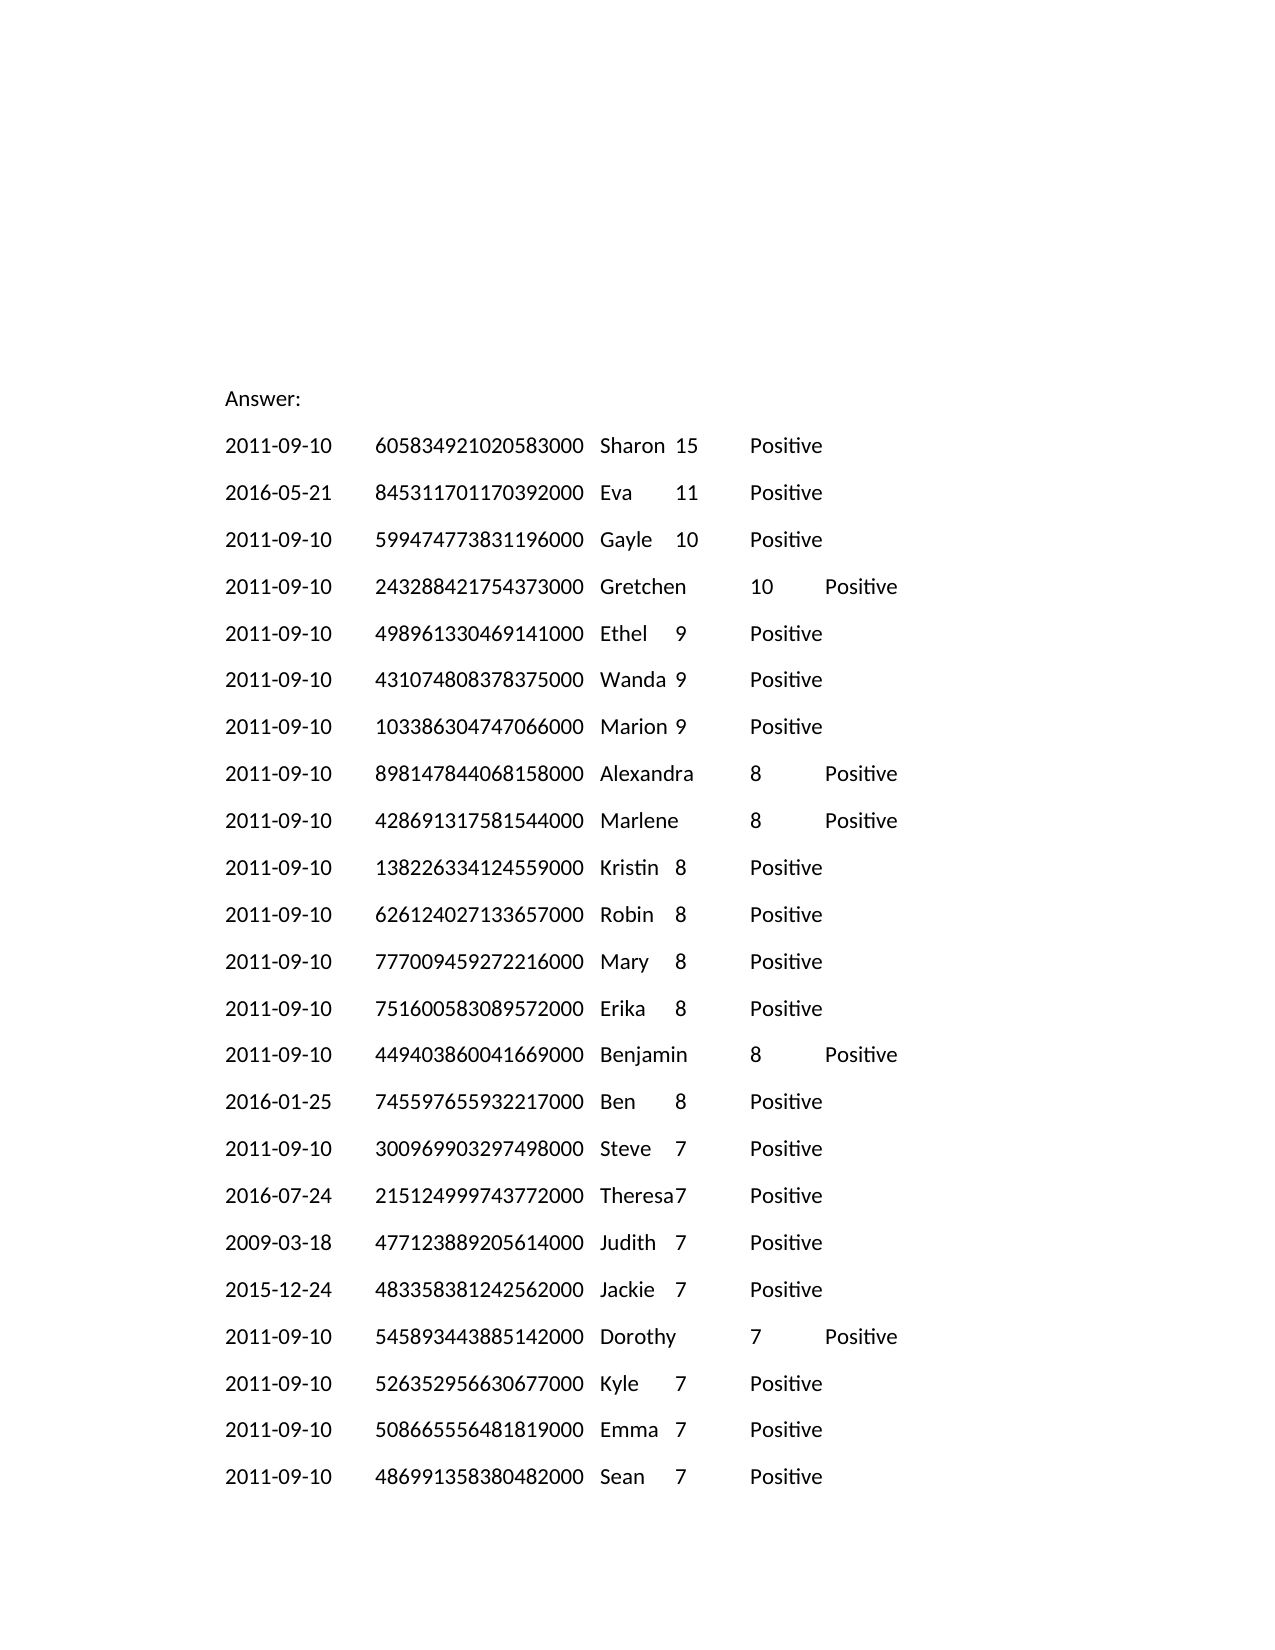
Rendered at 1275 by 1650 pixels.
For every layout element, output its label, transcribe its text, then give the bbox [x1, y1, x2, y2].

text 2011-09-10 508665556481819000 Emma 7 Positive [225, 1416, 1125, 1444]
text Answer: [225, 384, 1125, 412]
text 2011-09-10 605834921020583000 Sharon 15 Positive [225, 431, 1125, 459]
text 2011-09-10 498961330469141000 Ethel 9 Positive [225, 619, 1125, 647]
text 2011-09-10 526352956630677000 Kyle 7 Positive [225, 1369, 1125, 1397]
text 2011-09-10 599474773831196000 Gayle 10 Positive [225, 525, 1125, 553]
text 2011-09-10 777009459272216000 Mary 8 Positive [225, 947, 1125, 975]
text 2015-12-24 483358381242562000 Jackie 7 Positive [225, 1275, 1125, 1303]
text 2011-09-10 243288421754373000 Gretchen 10 Positive [225, 572, 1125, 600]
text 2011-09-10 626124027133657000 Robin 8 Positive [225, 900, 1125, 928]
text 2011-09-10 428691317581544000 Marlene 8 Positive [225, 806, 1125, 834]
text 2016-05-21 845311701170392000 Eva 11 Positive [225, 478, 1125, 506]
text 2009-03-18 477123889205614000 Judith 7 Positive [225, 1228, 1125, 1256]
text 2011-09-10 751600583089572000 Erika 8 Positive [225, 994, 1125, 1022]
text 2011-09-10 898147844068158000 Alexandra 8 Positive [225, 759, 1125, 787]
text 2011-09-10 103386304747066000 Marion 9 Positive [225, 712, 1125, 741]
text 2011-09-10 486991358380482000 Sean 7 Positive [225, 1462, 1125, 1491]
text 2011-09-10 300969903297498000 Steve 7 Positive [225, 1134, 1125, 1162]
text 2011-09-10 138226334124559000 Kristin 8 Positive [225, 853, 1125, 881]
text 2011-09-10 545893443885142000 Dorothy 7 Positive [225, 1322, 1125, 1350]
text 2016-07-24 215124999743772000 Theresa 7 Positive [225, 1181, 1125, 1209]
text 2016-01-25 745597655932217000 Ben 8 Positive [225, 1087, 1125, 1116]
text 2011-09-10 431074808378375000 Wanda 9 Positive [225, 666, 1125, 694]
text 2011-09-10 449403860041669000 Benjamin 8 Positive [225, 1041, 1125, 1069]
